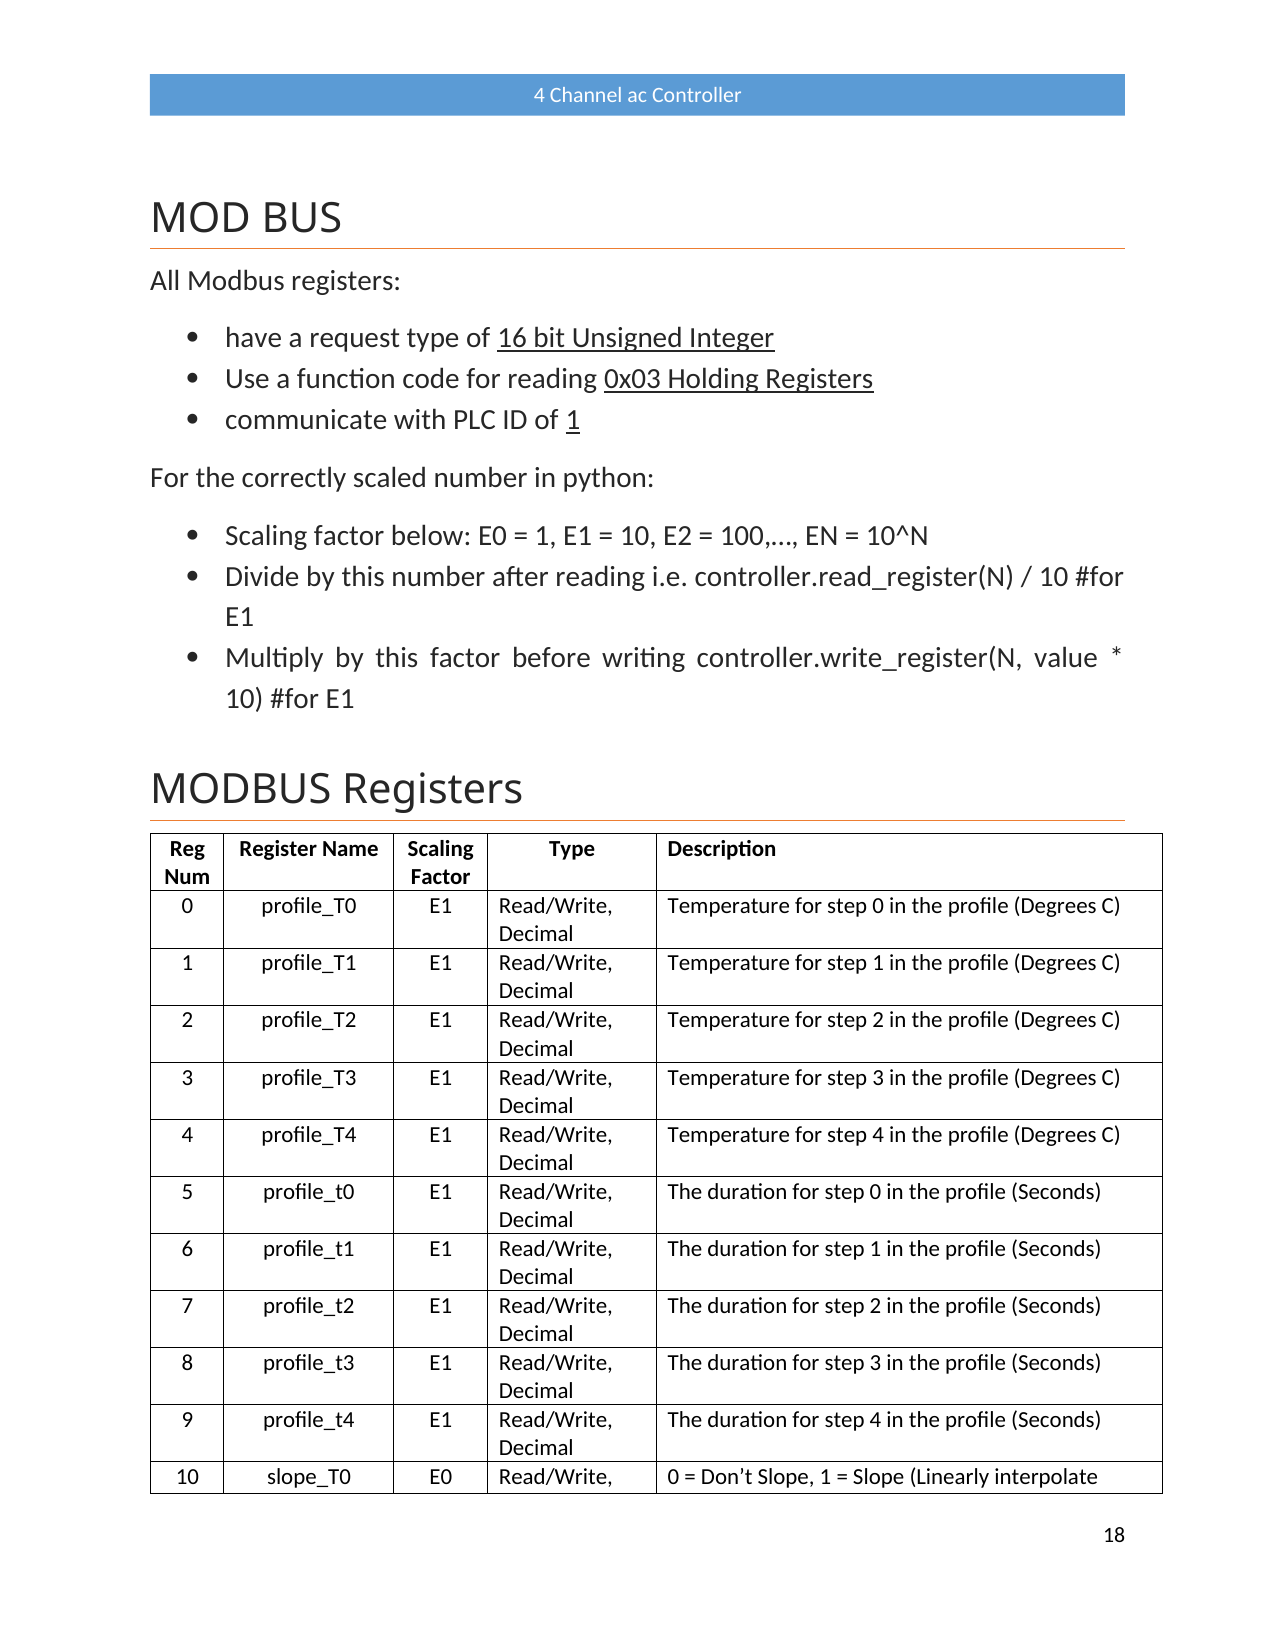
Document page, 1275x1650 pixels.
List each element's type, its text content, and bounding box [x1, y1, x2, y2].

list Divide by this number after reading i.e. controller.read_register(N) / 10 #for E1 [187, 558, 1125, 634]
list communicate with PLC ID of 1 [187, 401, 1125, 437]
subtitle MOD BUS [150, 187, 1125, 248]
table_cell Read/Write, Decimal [488, 891, 656, 947]
table_cell E0 [394, 1462, 487, 1492]
table_cell 4 [151, 1120, 223, 1176]
list Multiply by this factor before writing controller.write_register(N, value * 10) #for E1 [187, 639, 1125, 716]
table_cell Read/Write, Decimal [488, 1063, 656, 1119]
table_cell profile_T0 [224, 891, 393, 947]
table_cell 3 [151, 1063, 223, 1119]
table_cell 7 [151, 1291, 223, 1347]
table_cell The duration for step 1 in the profile (Seconds) [657, 1234, 1162, 1290]
table_cell The duration for step 0 in the profile (Seconds) [657, 1177, 1162, 1233]
table_cell 9 [151, 1405, 223, 1461]
table_cell Read/Write, Decimal [488, 1291, 656, 1347]
table_cell Read/Write, Decimal [488, 1348, 656, 1404]
table_cell Temperature for step 4 in the profile (Degrees C) [657, 1120, 1162, 1176]
table_cell profile_T2 [224, 1006, 393, 1062]
table_cell profile_T4 [224, 1120, 393, 1176]
table_cell Read/Write, Decimal [488, 1177, 656, 1233]
list have a request type of 16 bit Unsigned Integer [187, 319, 1125, 355]
table_cell E1 [394, 1006, 487, 1062]
table_cell slope_T0 [224, 1462, 393, 1492]
text For the correctly scaled number in python: [150, 459, 1125, 495]
table_cell profile_t0 [224, 1177, 393, 1233]
table_cell Temperature for step 0 in the profile (Degrees C) [657, 891, 1162, 947]
table_cell E1 [394, 1063, 487, 1119]
table_cell profile_T1 [224, 949, 393, 1004]
table_cell Temperature for step 2 in the profile (Degrees C) [657, 1006, 1162, 1062]
table_cell E1 [394, 1405, 487, 1461]
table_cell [488, 1462, 656, 1492]
table_header Description [657, 834, 1162, 890]
table_cell 2 [151, 1006, 223, 1062]
table_cell 0 [151, 891, 223, 947]
table_cell 5 [151, 1177, 223, 1233]
table_cell The duration for step 2 in the profile (Seconds) [657, 1291, 1162, 1347]
table_header Type [488, 834, 656, 890]
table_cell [657, 1462, 1162, 1492]
table_cell E1 [394, 1177, 487, 1233]
table_cell Temperature for step 1 in the profile (Degrees C) [657, 949, 1162, 1004]
table_cell Read/Write, Decimal [488, 1234, 656, 1290]
list Scaling factor below: E0 = 1, E1 = 10, E2 = 100,…, EN = 10^N [187, 517, 1125, 552]
table_cell Read/Write, Decimal [488, 1120, 656, 1176]
table_cell E1 [394, 949, 487, 1004]
table_cell The duration for step 3 in the profile (Seconds) [657, 1348, 1162, 1404]
table_cell E1 [394, 1291, 487, 1347]
subtitle MODBUS Registers [150, 759, 1125, 820]
table_header Register Name [224, 834, 393, 890]
table_cell 10 [151, 1462, 223, 1492]
table_cell profile_t3 [224, 1348, 393, 1404]
table_cell E1 [394, 891, 487, 947]
table_cell E1 [394, 1234, 487, 1290]
table_header Scaling Factor [394, 834, 487, 890]
table_cell profile_T3 [224, 1063, 393, 1119]
text All Modbus registers: [150, 262, 1125, 298]
list Use a function code for reading 0x03 Holding Registers [187, 361, 1125, 396]
table_cell Temperature for step 3 in the profile (Degrees C) [657, 1063, 1162, 1119]
table_cell profile_t2 [224, 1291, 393, 1347]
table_cell profile_t4 [224, 1405, 393, 1461]
table_cell E1 [394, 1348, 487, 1404]
table_cell Read/Write, Decimal [488, 949, 656, 1004]
table_cell 6 [151, 1234, 223, 1290]
table_cell E1 [394, 1120, 487, 1176]
table_cell Read/Write, Decimal [488, 1006, 656, 1062]
table_cell 1 [151, 949, 223, 1004]
table_cell The duration for step 4 in the profile (Seconds) [657, 1405, 1162, 1461]
table_cell 8 [151, 1348, 223, 1404]
table_cell Read/Write, Decimal [488, 1405, 656, 1461]
table_cell profile_t1 [224, 1234, 393, 1290]
table_header Reg Num [151, 834, 223, 890]
